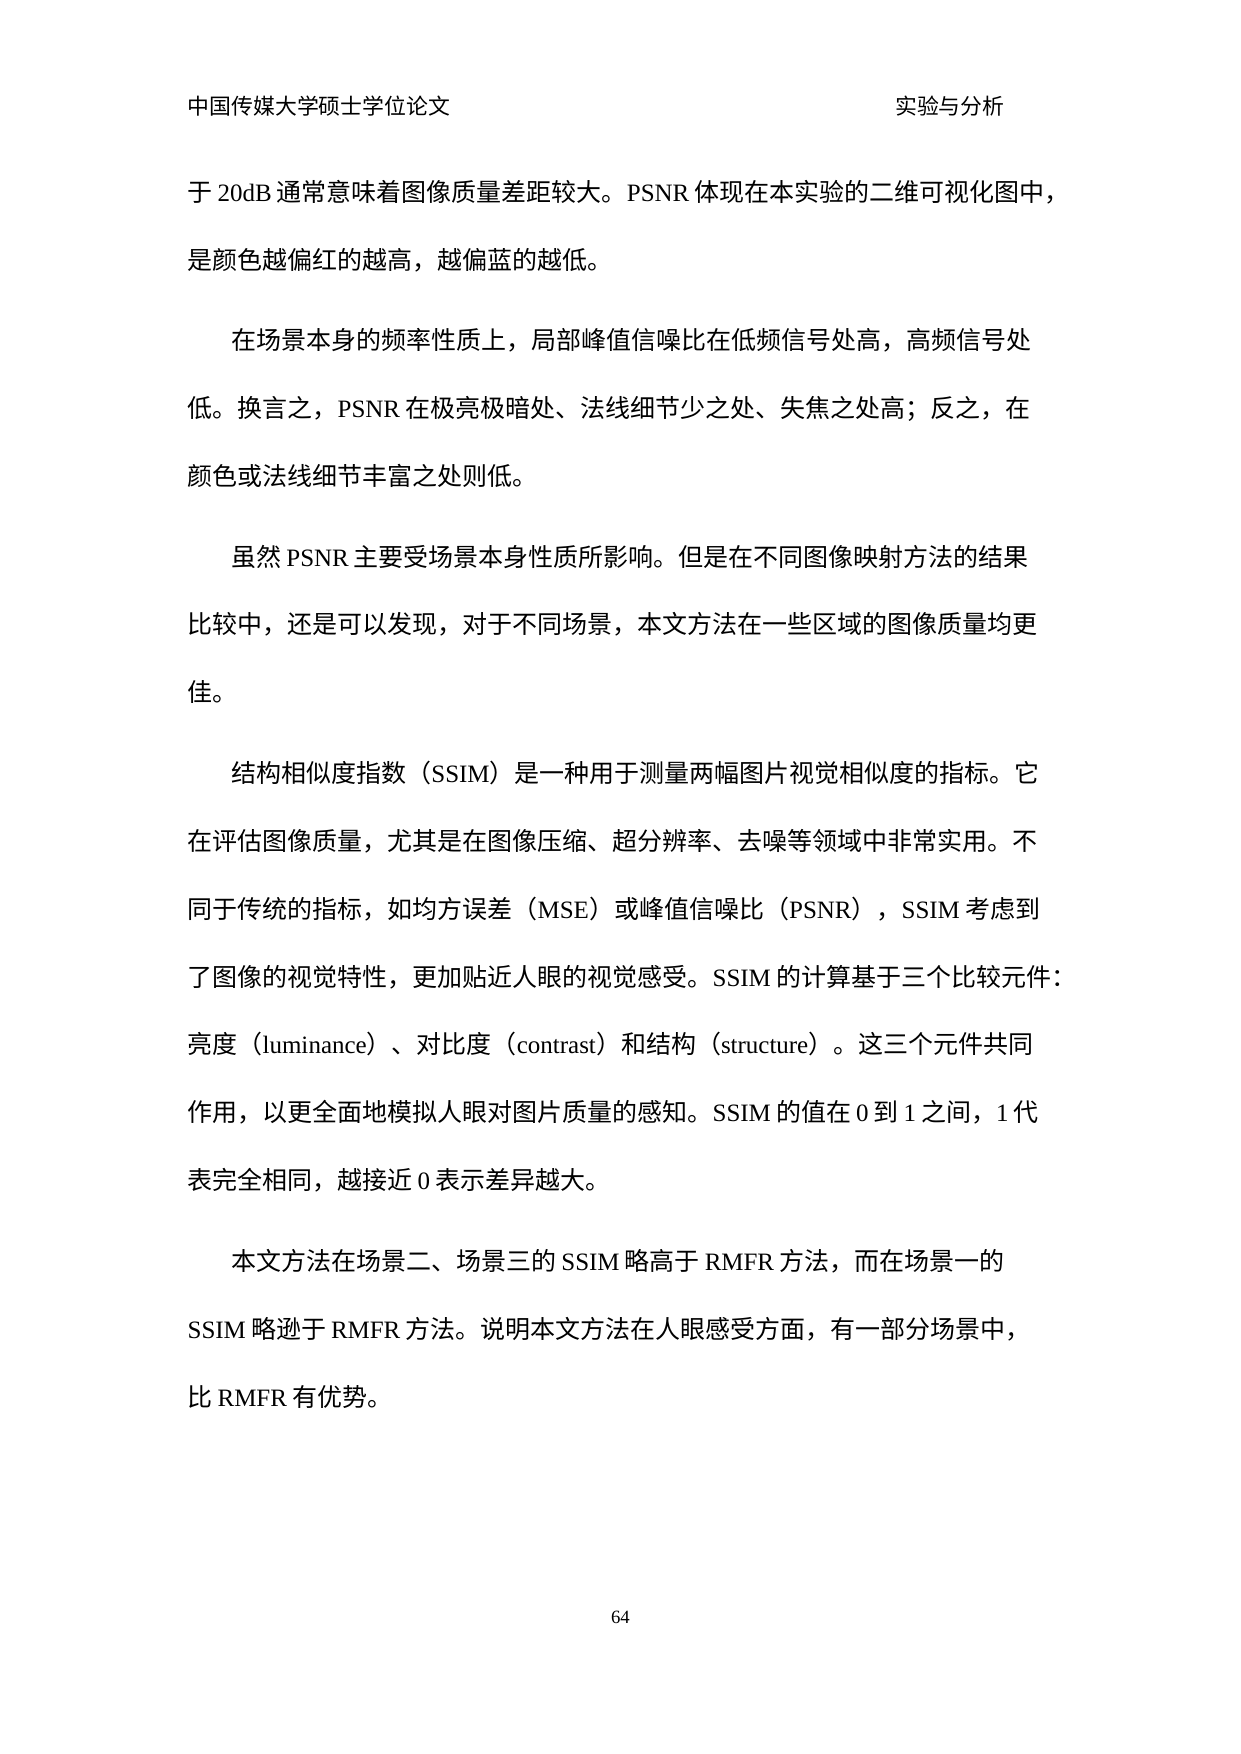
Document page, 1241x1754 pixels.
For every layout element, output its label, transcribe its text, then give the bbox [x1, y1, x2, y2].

text 虽然PSNR主要受场景本身性质所影响。但是在不同图像映射方法的结果比较中，还是可以发现，对于不同场景，本文方法在一些区域的图像质量均更佳。 [187, 521, 1053, 725]
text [187, 157, 1053, 292]
text 结构相似度指数（SSIM）是一种用于测量两幅图片视觉相似度的指标。它在评估图像质量，尤其是在图像压缩、超分辨率、去噪等领域中非常实用。不同于传统的指标，如均方误差（MSE）或峰值信噪比（PSNR），SSIM考虑到了图像的视觉特性，更加贴近人眼的视觉感受。SSIM的计算基于三个比较元件：亮度（luminance）、对比度（contrast）和结构（structure）。这三个元件共同作用，以更全面地模拟人眼对图片质量的感知。SSIM的值在0到1之间，1代表完全相同，越接近0表示差异越大。 [187, 737, 1053, 1213]
text 在场景本身的频率性质上，局部峰值信噪比在低频信号处高，高频信号处低。换言之，PSNR在极亮极暗处、法线细节少之处、失焦之处高；反之，在颜色或法线细节丰富之处则低。 [187, 305, 1053, 509]
text 本文方法在场景二、场景三的SSIM略高于RMFR方法，而在场景一的SSIM略逊于RMFR方法。说明本文方法在人眼感受方面，有一部分场景中，比RMFR有优势。 [187, 1225, 1053, 1429]
